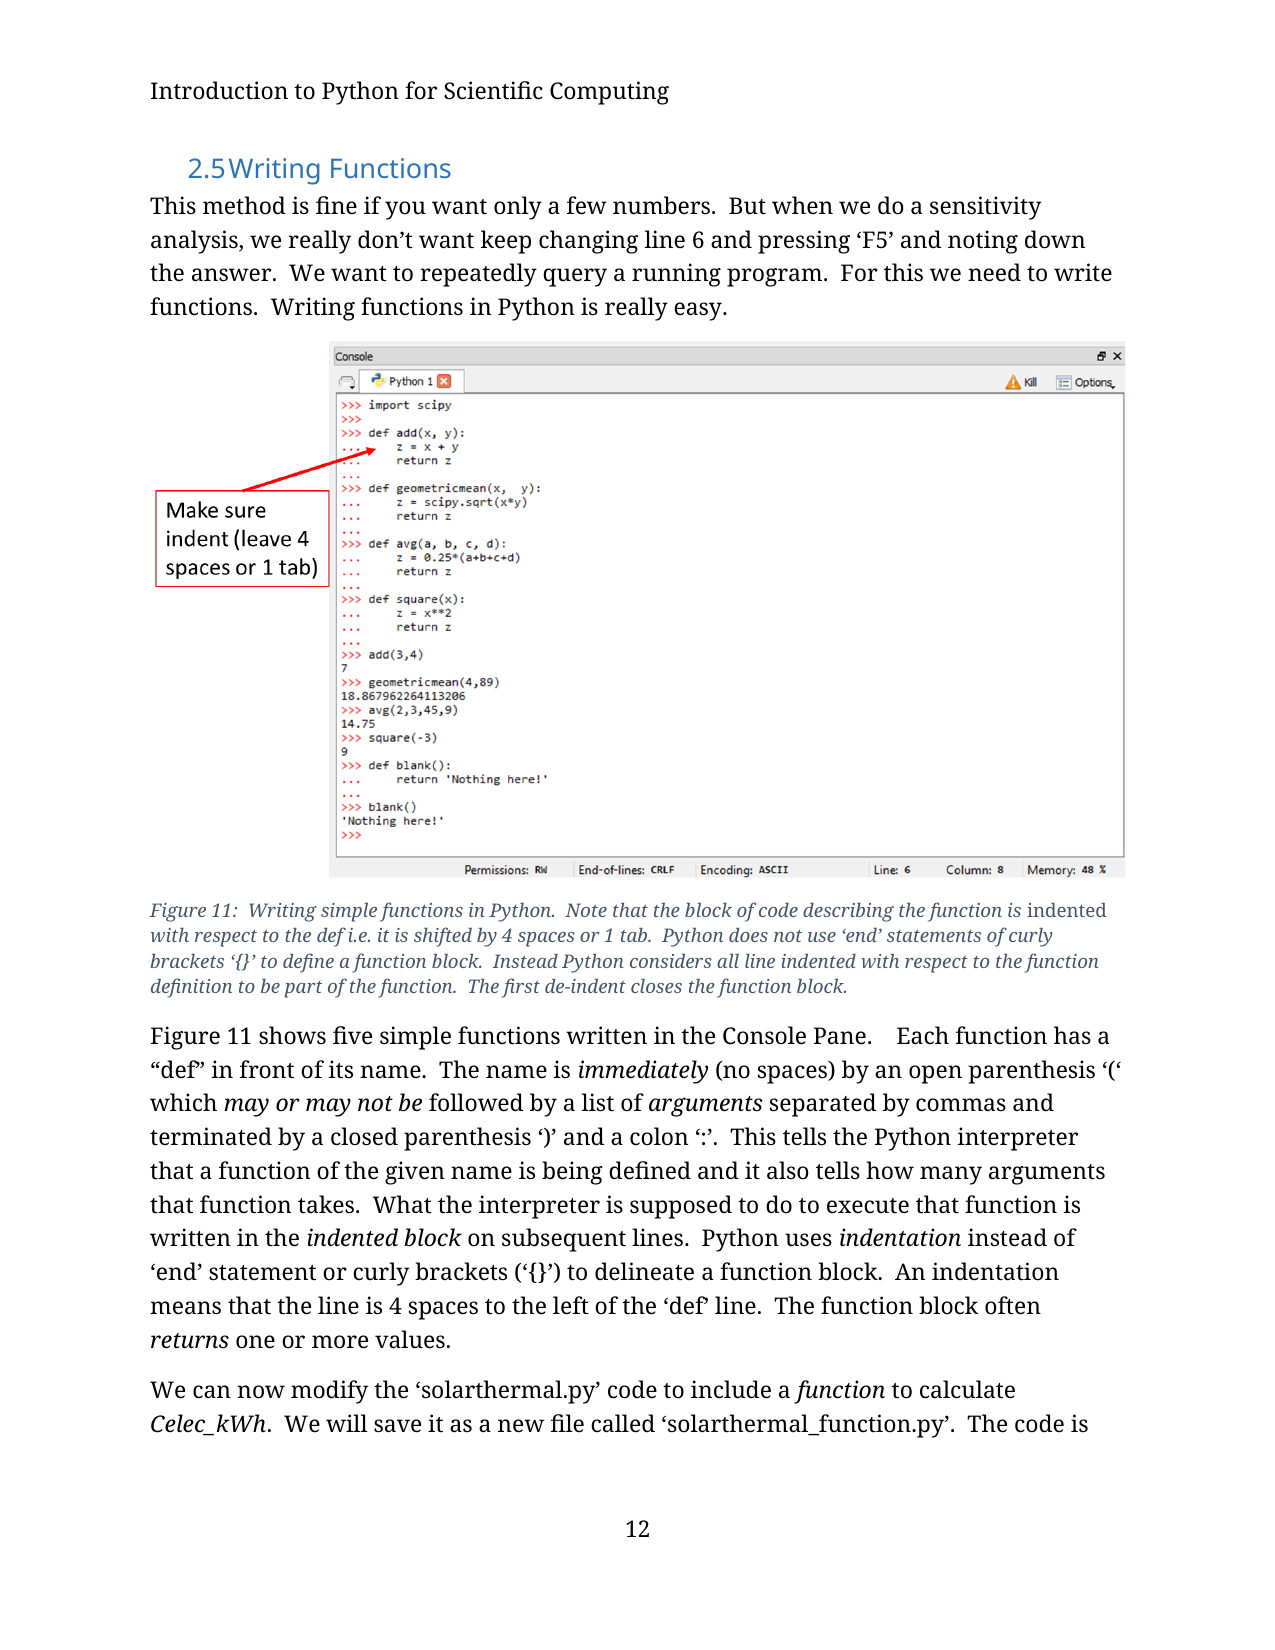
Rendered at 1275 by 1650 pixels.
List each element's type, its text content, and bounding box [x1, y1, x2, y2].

text Figure 11 shows five simple functions written in the Console Pane. Each function has a “def” in front of its name. The name is immediately (no spaces) by an open parenthesis ‘(‘ which may or may not be followed by a list of arguments separated by commas and terminated by a closed parenthesis ‘)’ and a colon ‘:’. This tells the Python interpreter that a function of the given name is being defined and it also tells how many arguments that function takes. What the interpreter is supposed to do to execute that function is written in the indented block on subsequent lines. Python uses indentation instead of ‘end’ statement or curly brackets (‘{}’) to delineate a function block. An indentation means that the line is 4 spaces to the left of the ‘def’ line. The function block often returns one or more values. [150, 1020, 1125, 1355]
picture [150, 341, 1125, 878]
text This method is fine if you want only a few numbers. But when we do a sensitivity analysis, we really don’t want keep changing line 6 and pressing ‘F5’ and noting down the answer. We want to repeatedly query a running program. For this we need to write functions. Writing functions in Python is really easy. [150, 190, 1125, 322]
subtitle Writing Functions [187, 150, 1125, 187]
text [150, 1374, 1125, 1439]
